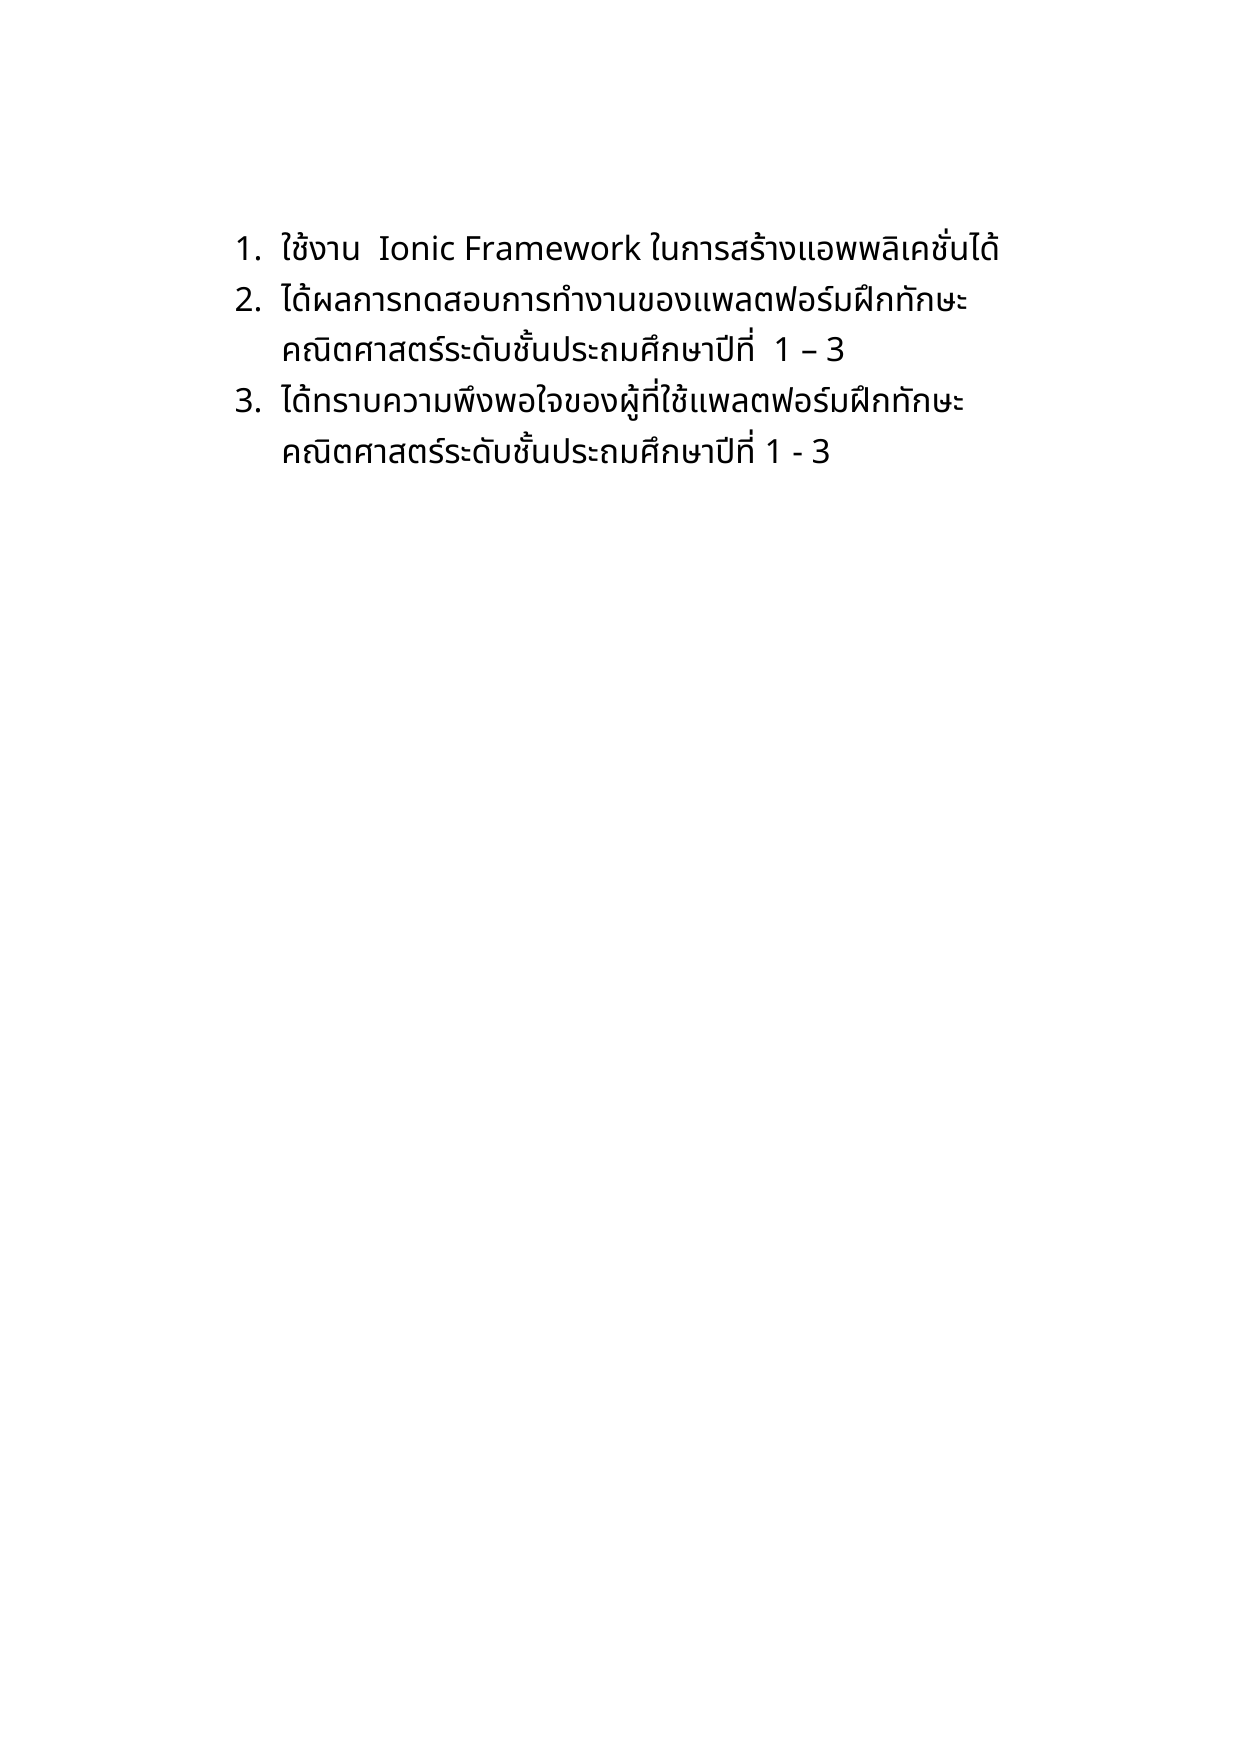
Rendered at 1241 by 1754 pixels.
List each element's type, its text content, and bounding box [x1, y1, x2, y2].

list ได้ผลการทดสอบการทำงานของแพลตฟอร์มฝึกทักษะคณิตศาสตร์ระดับชั้นประถมศึกษาปีที่ 1 – 3 [234, 276, 1087, 377]
list ใช้งาน Ionic Framework ในการสร้างแอพพลิเคชั่นได้ [234, 225, 1090, 276]
list ได้ทราบความพึงพอใจของผู้ที่ใช้แพลตฟอร์มฝึกทักษะคณิตศาสตร์ระดับชั้นประถมศึกษาปีที่ 1 - 3 [234, 377, 1087, 478]
